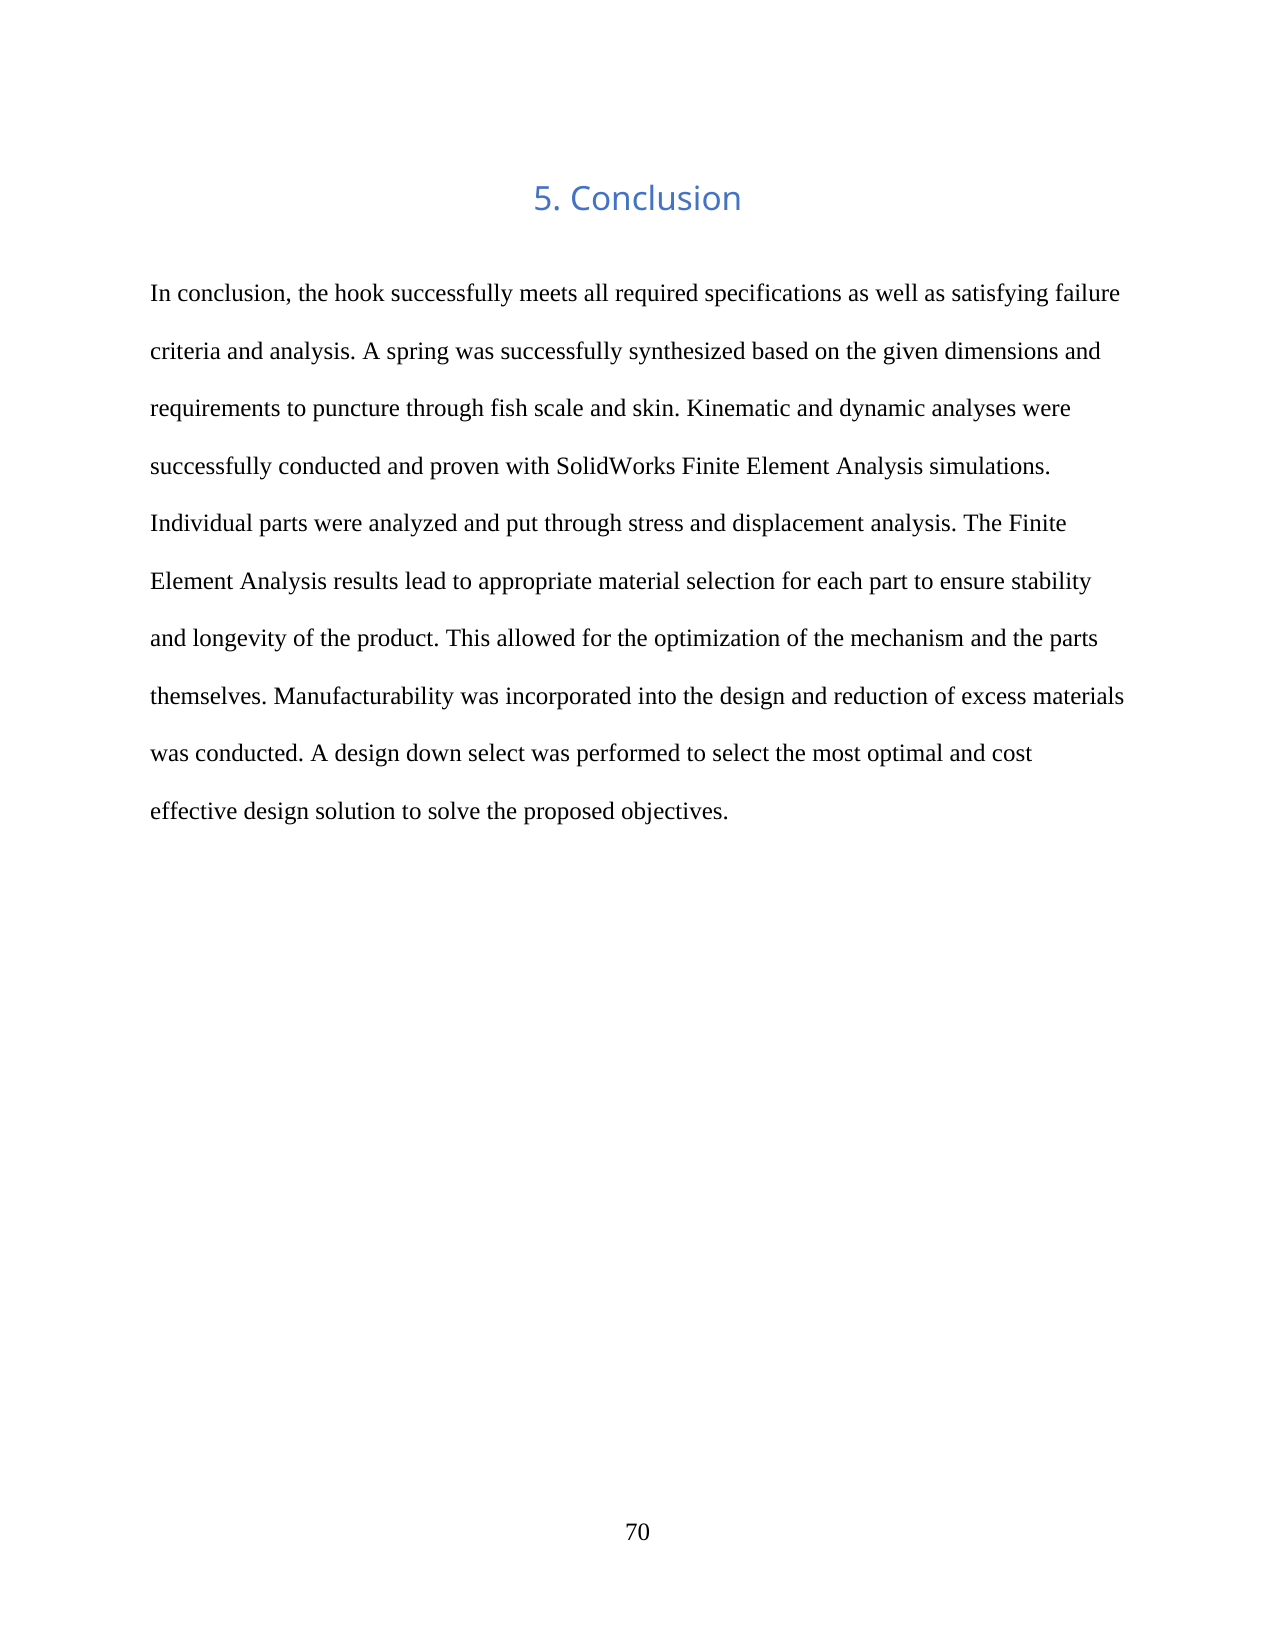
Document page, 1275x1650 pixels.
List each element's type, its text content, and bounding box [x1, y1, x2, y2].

text In conclusion, the hook successfully meets all required specifications as well as satisfying failure criteria and analysis. A spring was successfully synthesized based on the given dimensions and requirements to puncture through fish scale and skin. Kinematic and dynamic analyses were successfully conducted and proven with SolidWorks Finite Element Analysis simulations. Individual parts were analyzed and put through stress and displacement analysis. The Finite Element Analysis results lead to appropriate material selection for each part to ensure stability and longevity of the product. This allowed for the optimization of the mechanism and the parts themselves. Manufacturability was incorporated into the design and reduction of excess materials was conducted. A design down select was performed to select the most optimal and cost effective design solution to solve the proposed objectives. [150, 278, 1125, 824]
subtitle Conclusion [150, 175, 1125, 220]
